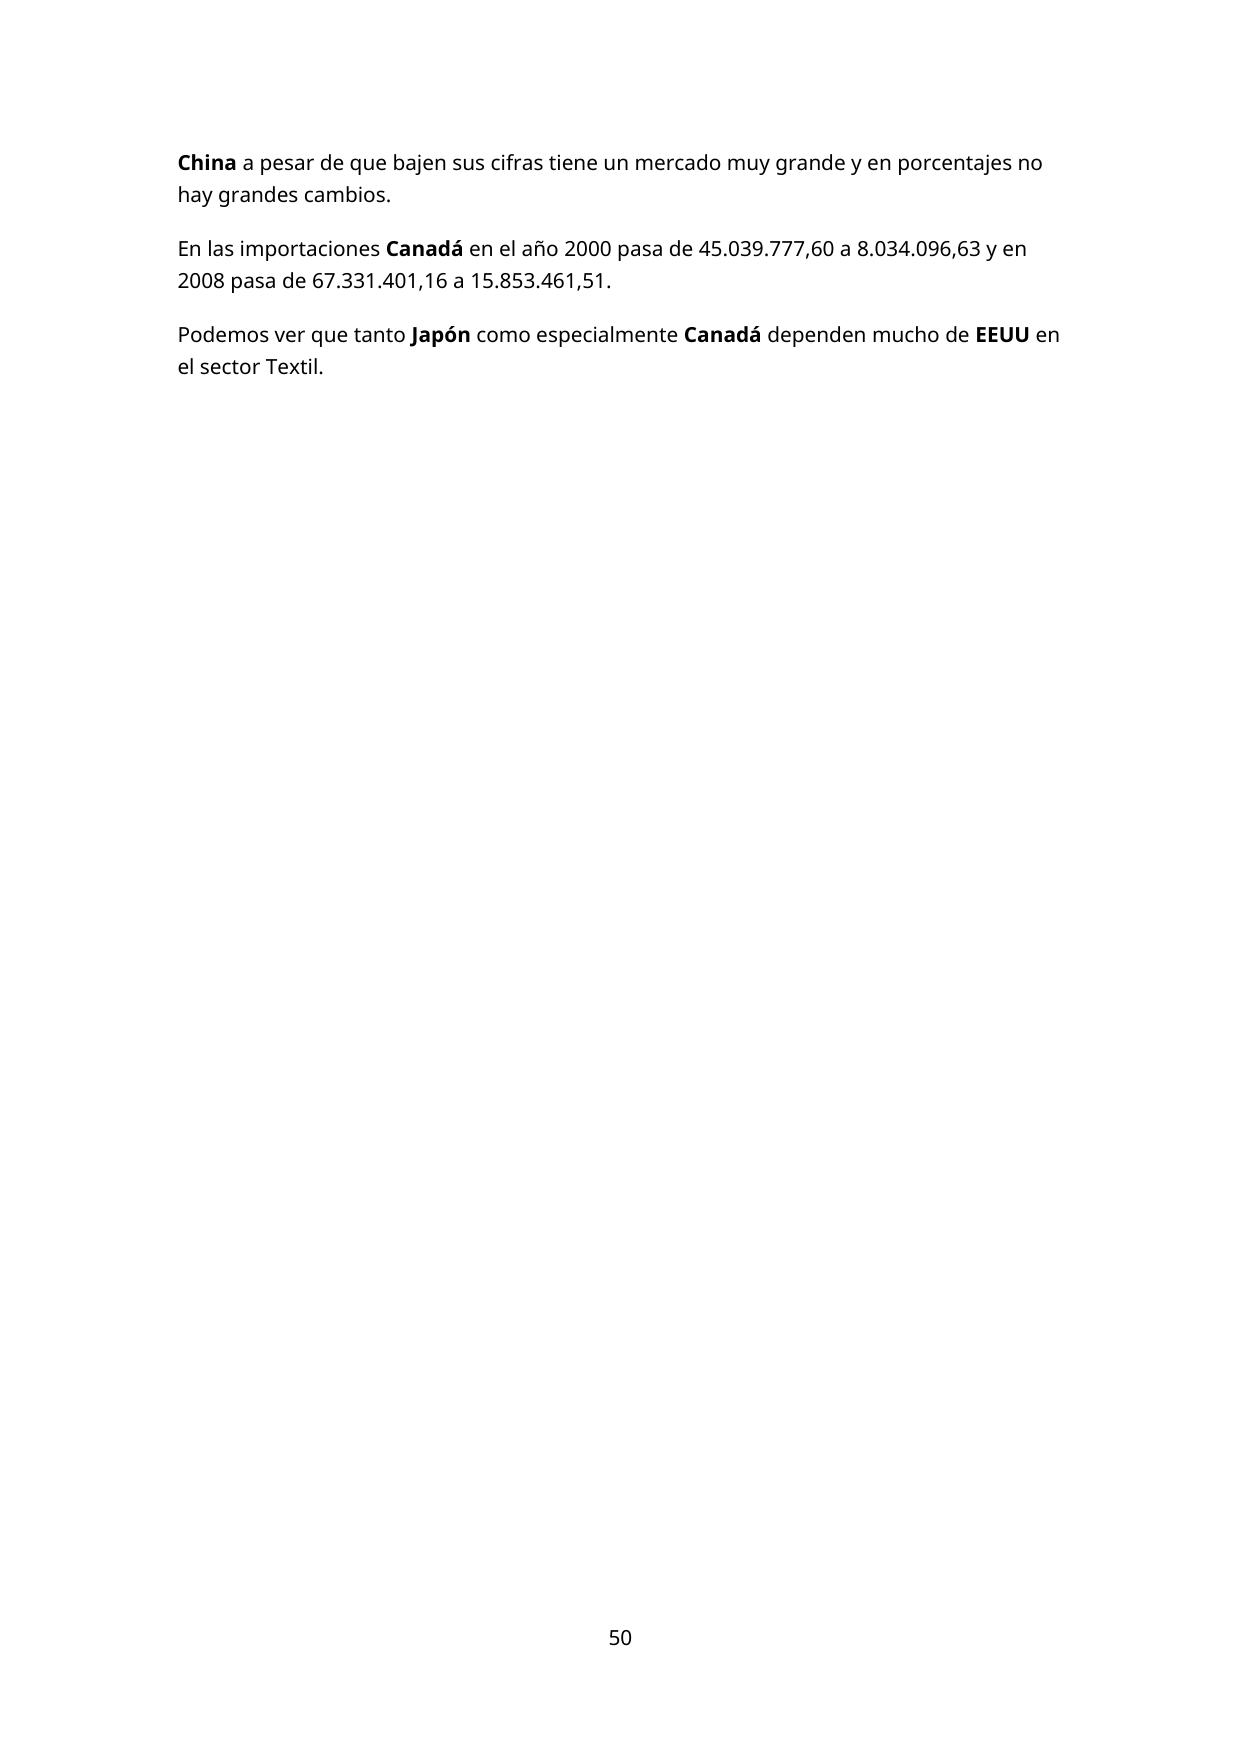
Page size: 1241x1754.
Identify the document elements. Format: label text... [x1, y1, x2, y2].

text En las importaciones Canadá en el año 2000 pasa de 45.039.777,60 a 8.034.096,63 y en 2008 pasa de 67.331.401,16 a 15.853.461,51. [177, 234, 1063, 295]
text Podemos ver que tanto Japón como especialmente Canadá dependen mucho de EEUU en el sector Textil. [177, 320, 1063, 381]
text China a pesar de que bajen sus cifras tiene un mercado muy grande y en porcentajes no hay grandes cambios. [177, 148, 1063, 209]
